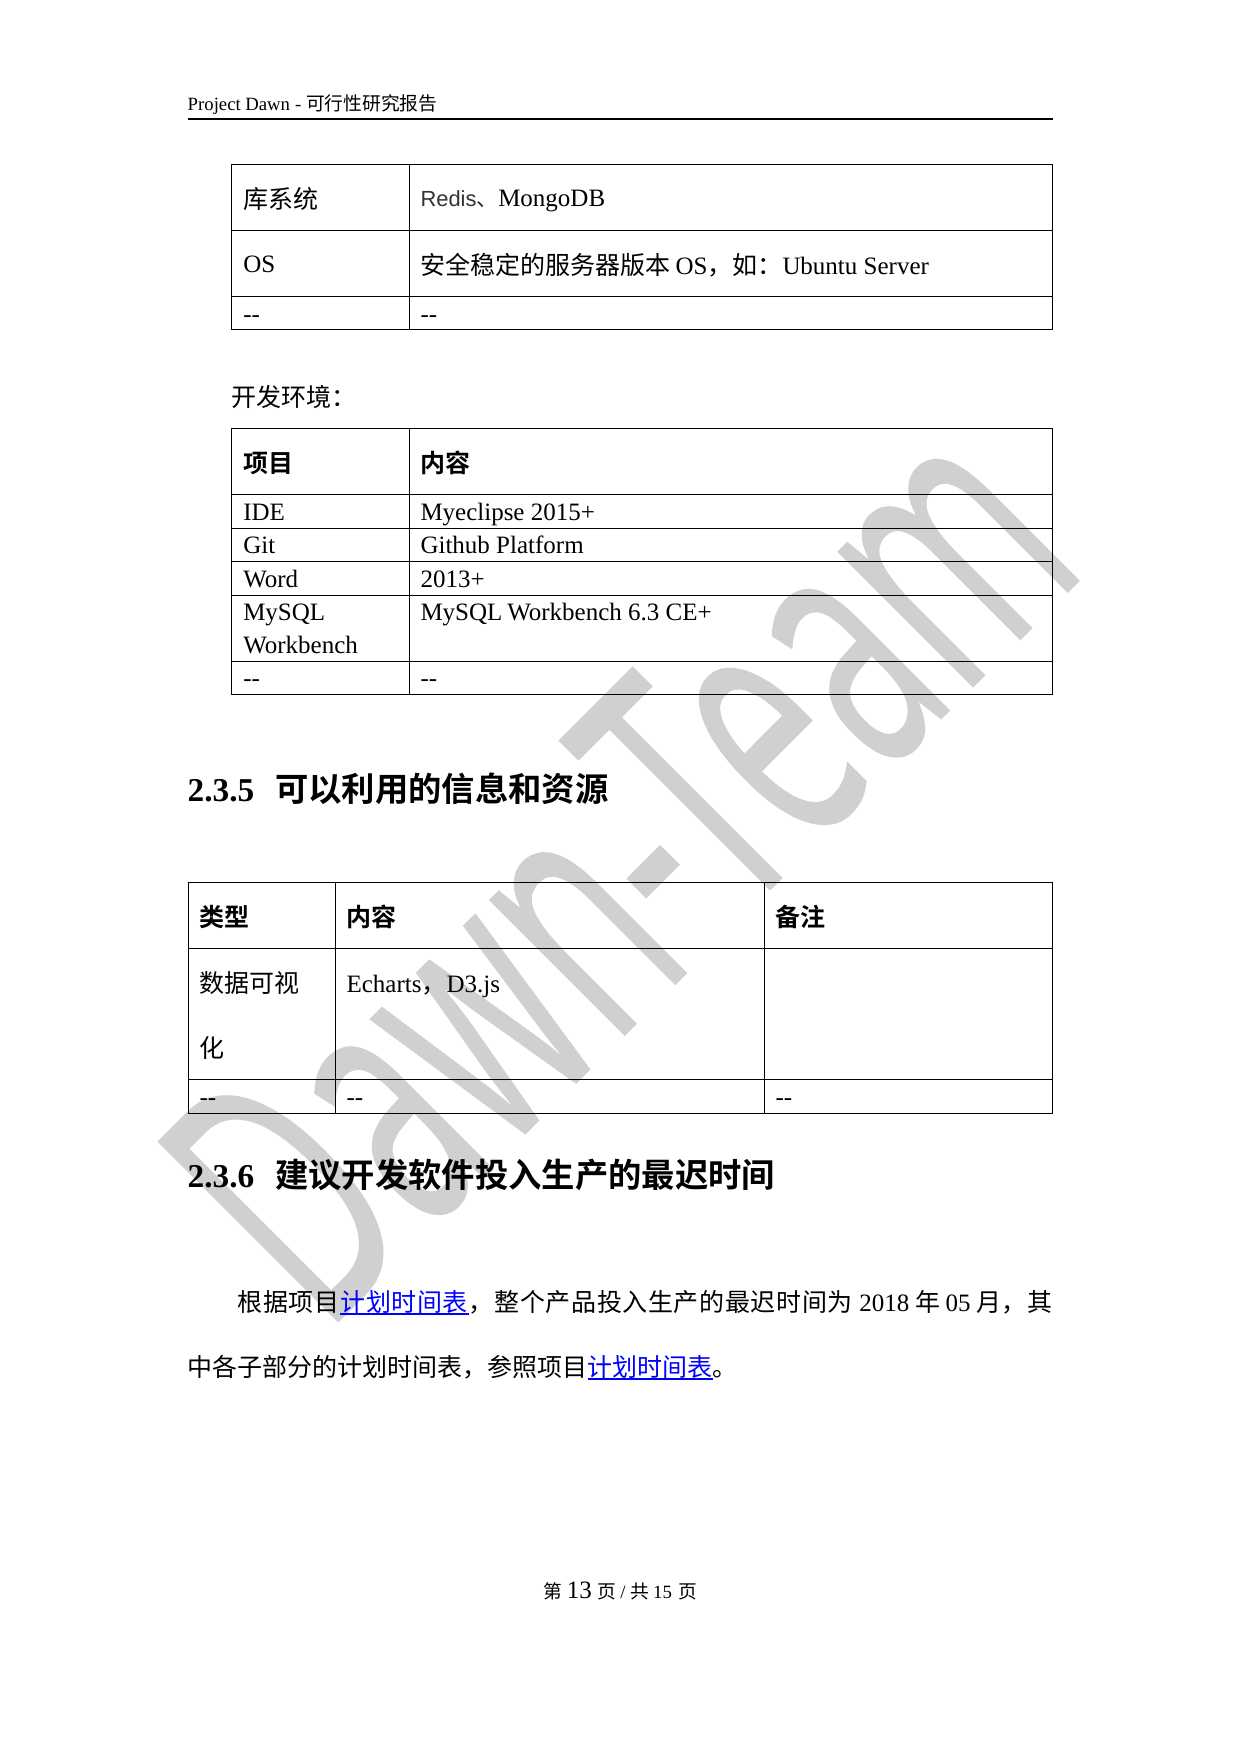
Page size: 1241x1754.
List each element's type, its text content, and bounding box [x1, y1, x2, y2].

table_cell -- [410, 297, 1052, 329]
table_cell 2013+ [410, 562, 1052, 594]
table_cell -- [336, 1080, 764, 1113]
table_cell -- [765, 1080, 1052, 1113]
table_cell OS [232, 231, 409, 296]
table_cell Git [232, 529, 409, 561]
table_cell Myeclipse 2015+ [410, 495, 1052, 527]
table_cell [410, 165, 1052, 230]
table_cell MySQL Workbench 6.3 CE+ [410, 596, 1052, 661]
subtitle 建议开发软件投入生产的最迟时间 [187, 1141, 1053, 1206]
table_cell -- [232, 662, 409, 694]
table_header 类型 [189, 883, 335, 948]
table_cell Github Platform [410, 529, 1052, 561]
table_cell IDE [232, 495, 409, 527]
table_cell NoSQL数据库系统 [232, 165, 409, 230]
text 根据项目计划时间表，整个产品投入生产的最迟时间为2018年05月，其中各子部分的计划时间表，参照项目计划时间表。 [187, 1268, 1053, 1398]
table_cell -- [189, 1080, 335, 1113]
text 开发环境： [231, 363, 1053, 428]
table_header 内容 [410, 429, 1052, 494]
table_cell 安全稳定的服务器版本OS，如：Ubuntu Server [410, 231, 1052, 296]
table_header 内容 [336, 883, 764, 948]
table_cell 数据可视化 [189, 949, 335, 1079]
subtitle 可以利用的信息和资源 [187, 755, 1053, 820]
table_cell -- [232, 297, 409, 329]
table_cell MySQL Workbench [232, 596, 409, 661]
table_header 项目 [232, 429, 409, 494]
table_cell [765, 949, 1052, 1079]
table_cell Word [232, 562, 409, 594]
table_cell Echarts，D3.js [336, 949, 764, 1079]
table_header 备注 [765, 883, 1052, 948]
table_cell -- [410, 662, 1052, 694]
